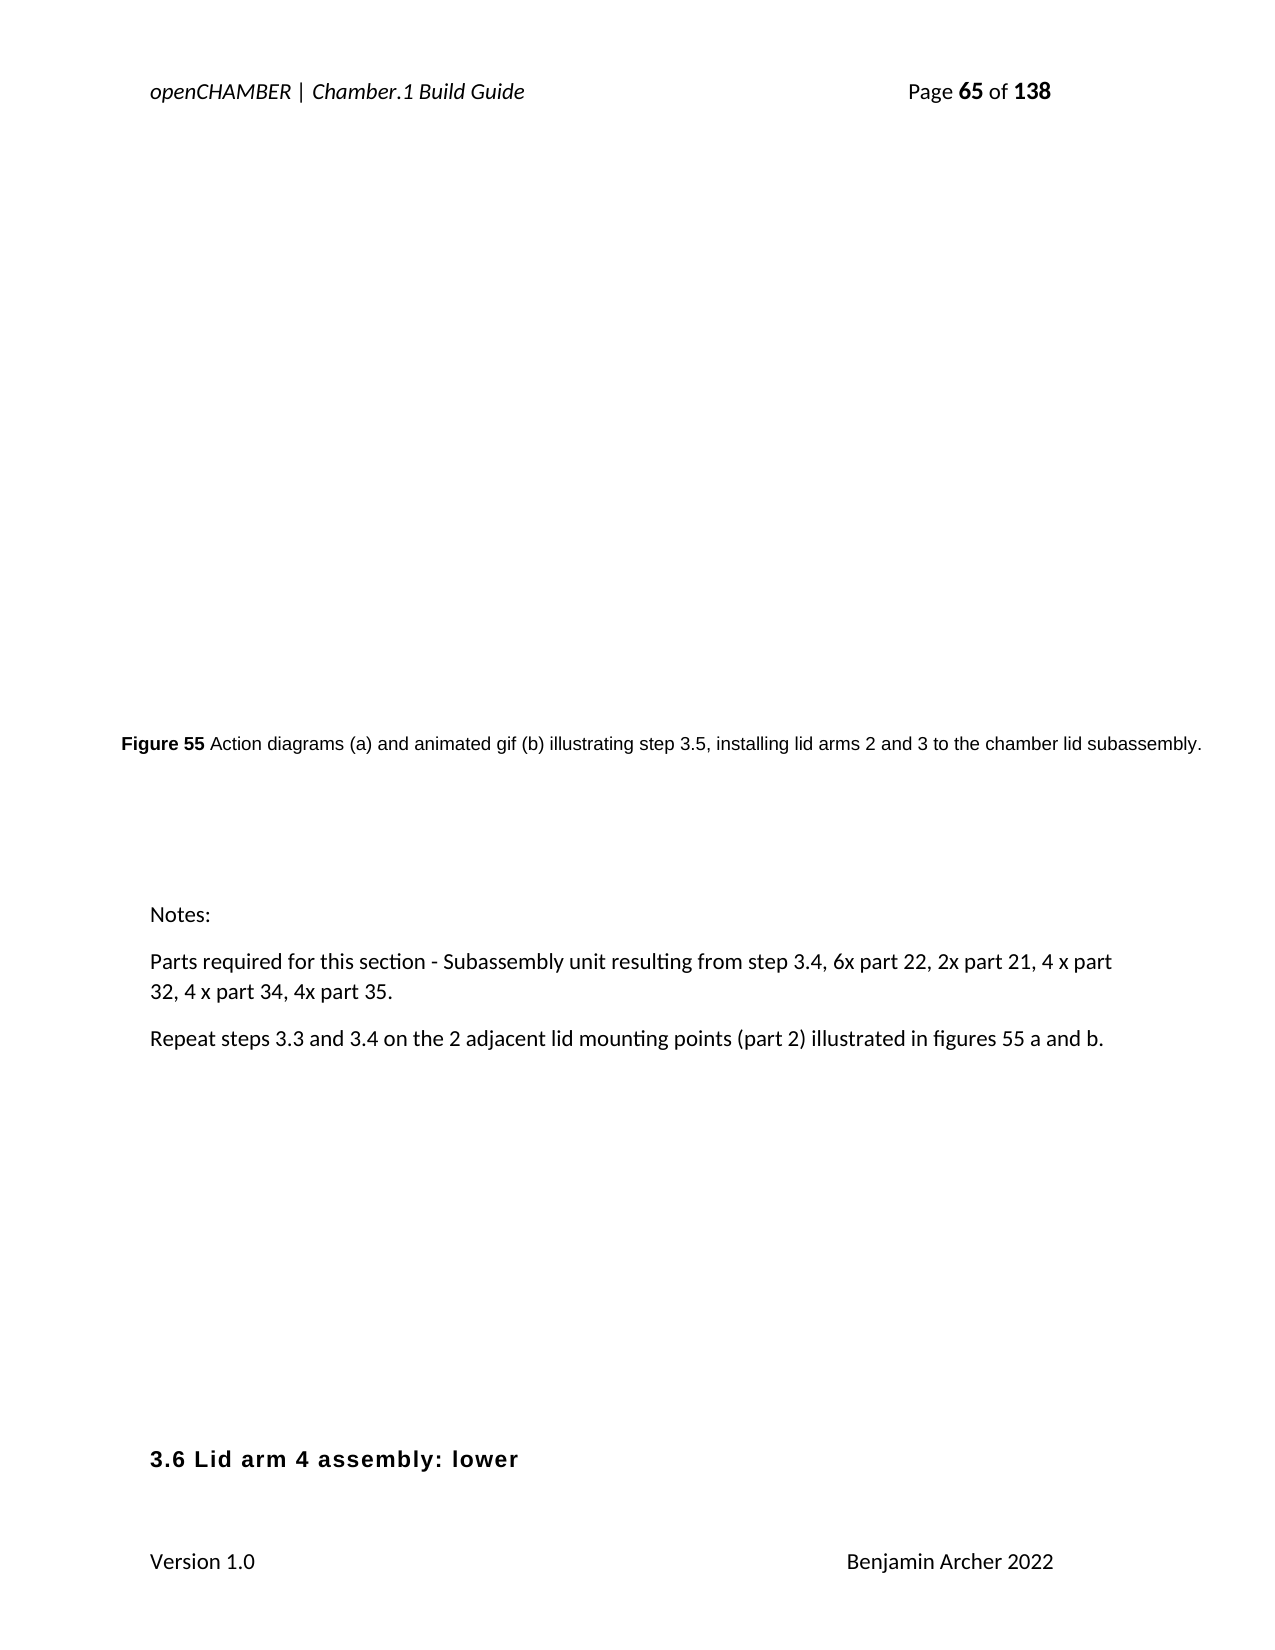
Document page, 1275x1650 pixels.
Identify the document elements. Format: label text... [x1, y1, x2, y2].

text Parts required for this section - Subassembly unit resulting from step 3.4, 6x part 22, 2x part 21, 4 x part 32, 4 x part 34, 4x part 35. [150, 947, 1125, 1005]
text Repeat steps 3.3 and 3.4 on the 2 adjacent lid mounting points (part 2) illustrated in figures 55 a and b. [150, 1024, 1125, 1052]
text Notes: [150, 900, 1125, 928]
subtitle 3.6 Lid arm 4 assembly: lower [150, 1446, 1125, 1472]
